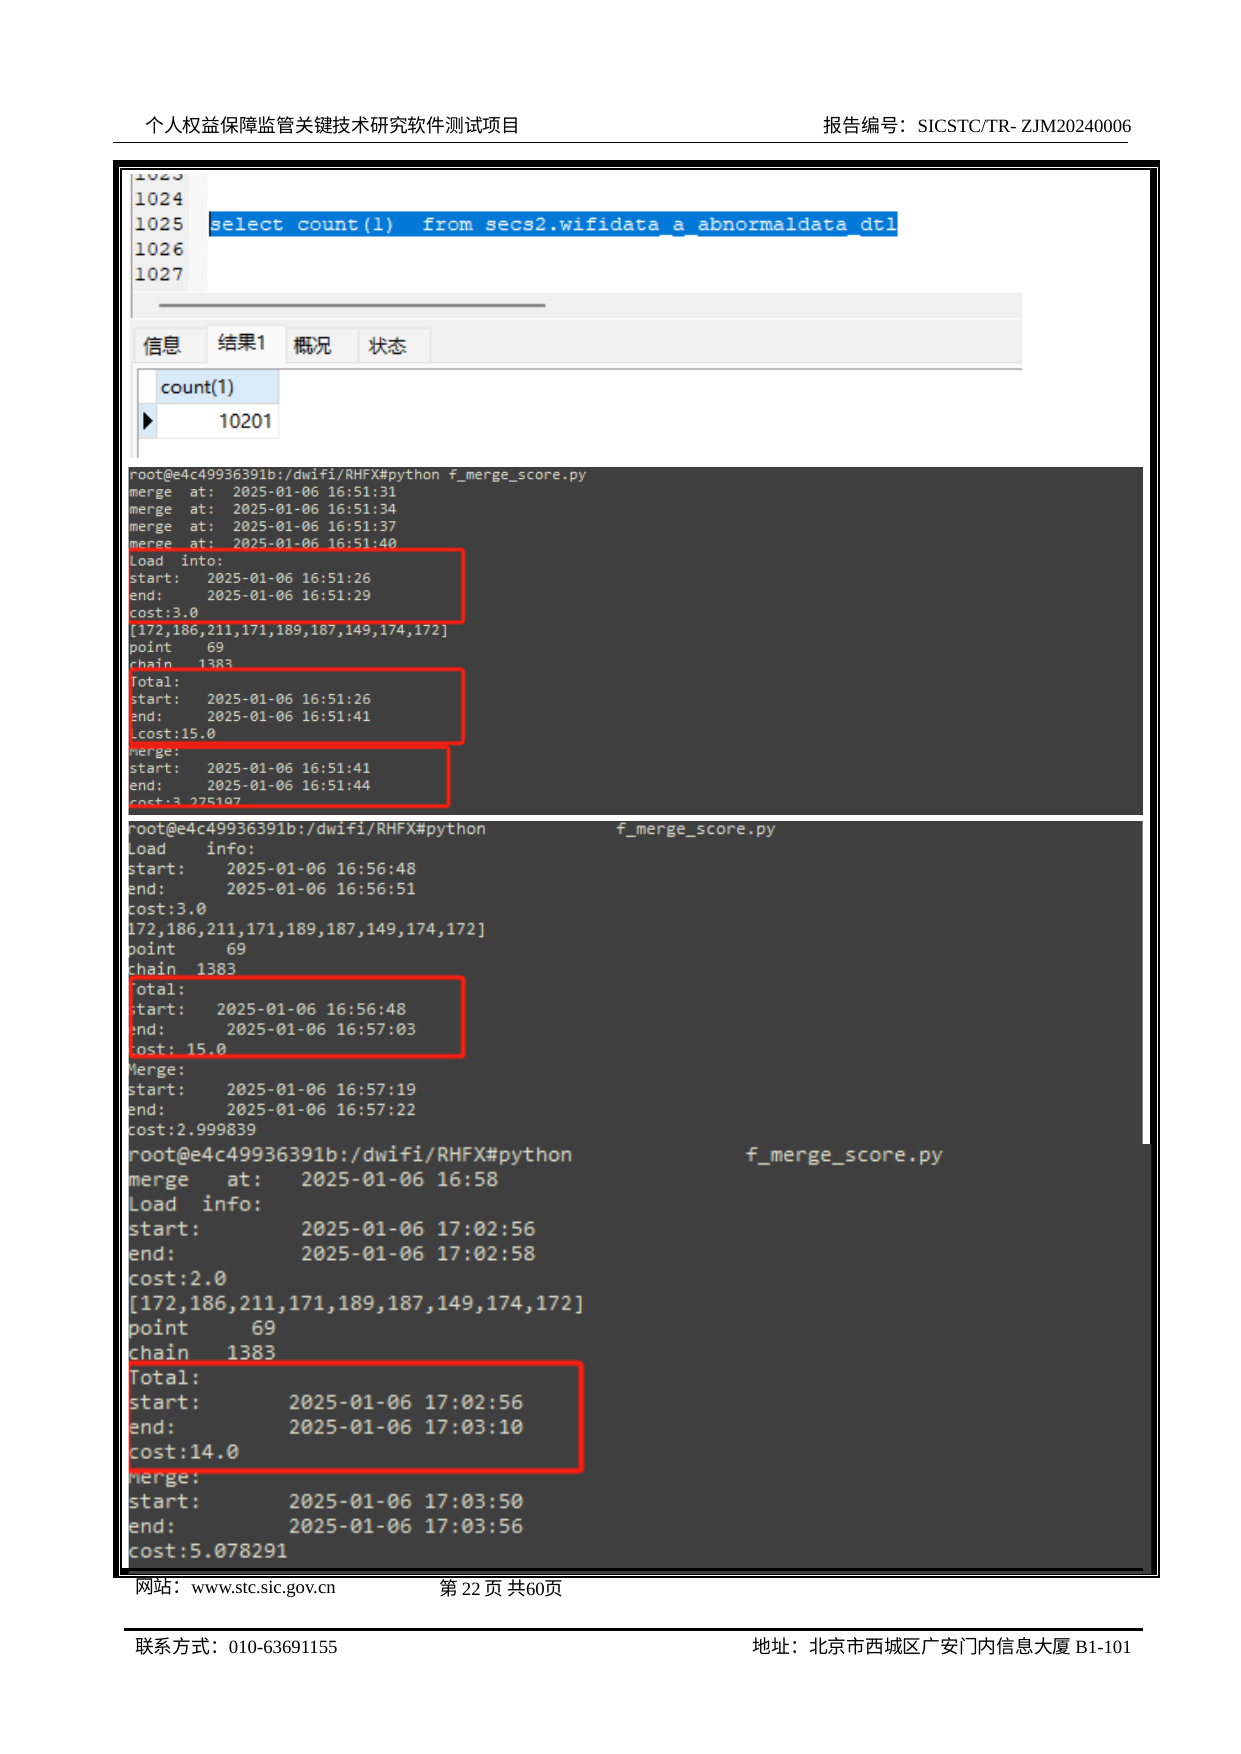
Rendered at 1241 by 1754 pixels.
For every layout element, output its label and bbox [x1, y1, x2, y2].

picture [128, 174, 1023, 458]
picture [128, 821, 1152, 1574]
table_cell [122, 170, 1150, 1568]
picture [128, 467, 1143, 815]
